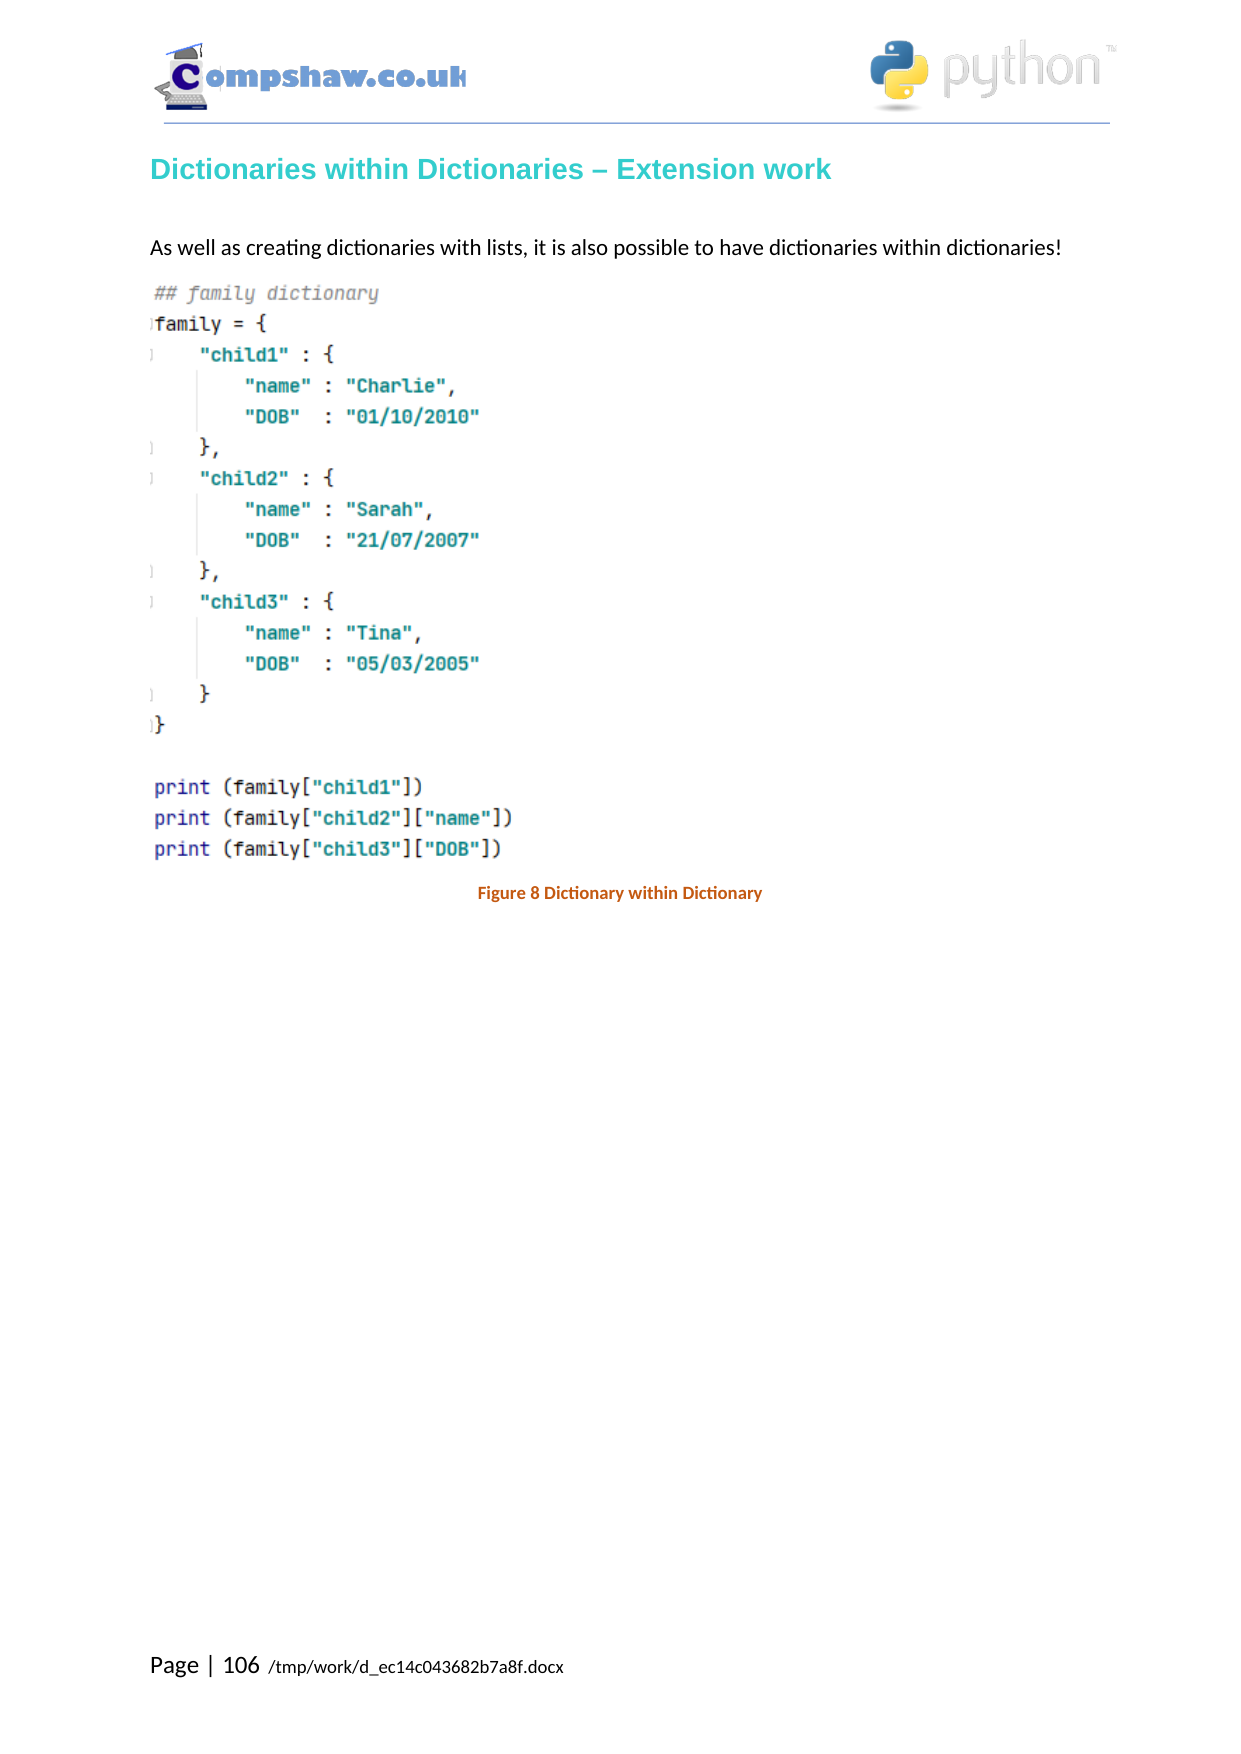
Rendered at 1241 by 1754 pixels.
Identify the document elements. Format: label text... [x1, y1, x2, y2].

picture [150, 279, 546, 863]
subtitle Dictionaries within Dictionaries – Extension work [150, 152, 1090, 186]
picture [150, 41, 466, 110]
text As well as creating dictionaries with lists, it is also possible to have dictionaries within dictionaries! [150, 233, 1090, 261]
picture [863, 30, 1160, 115]
